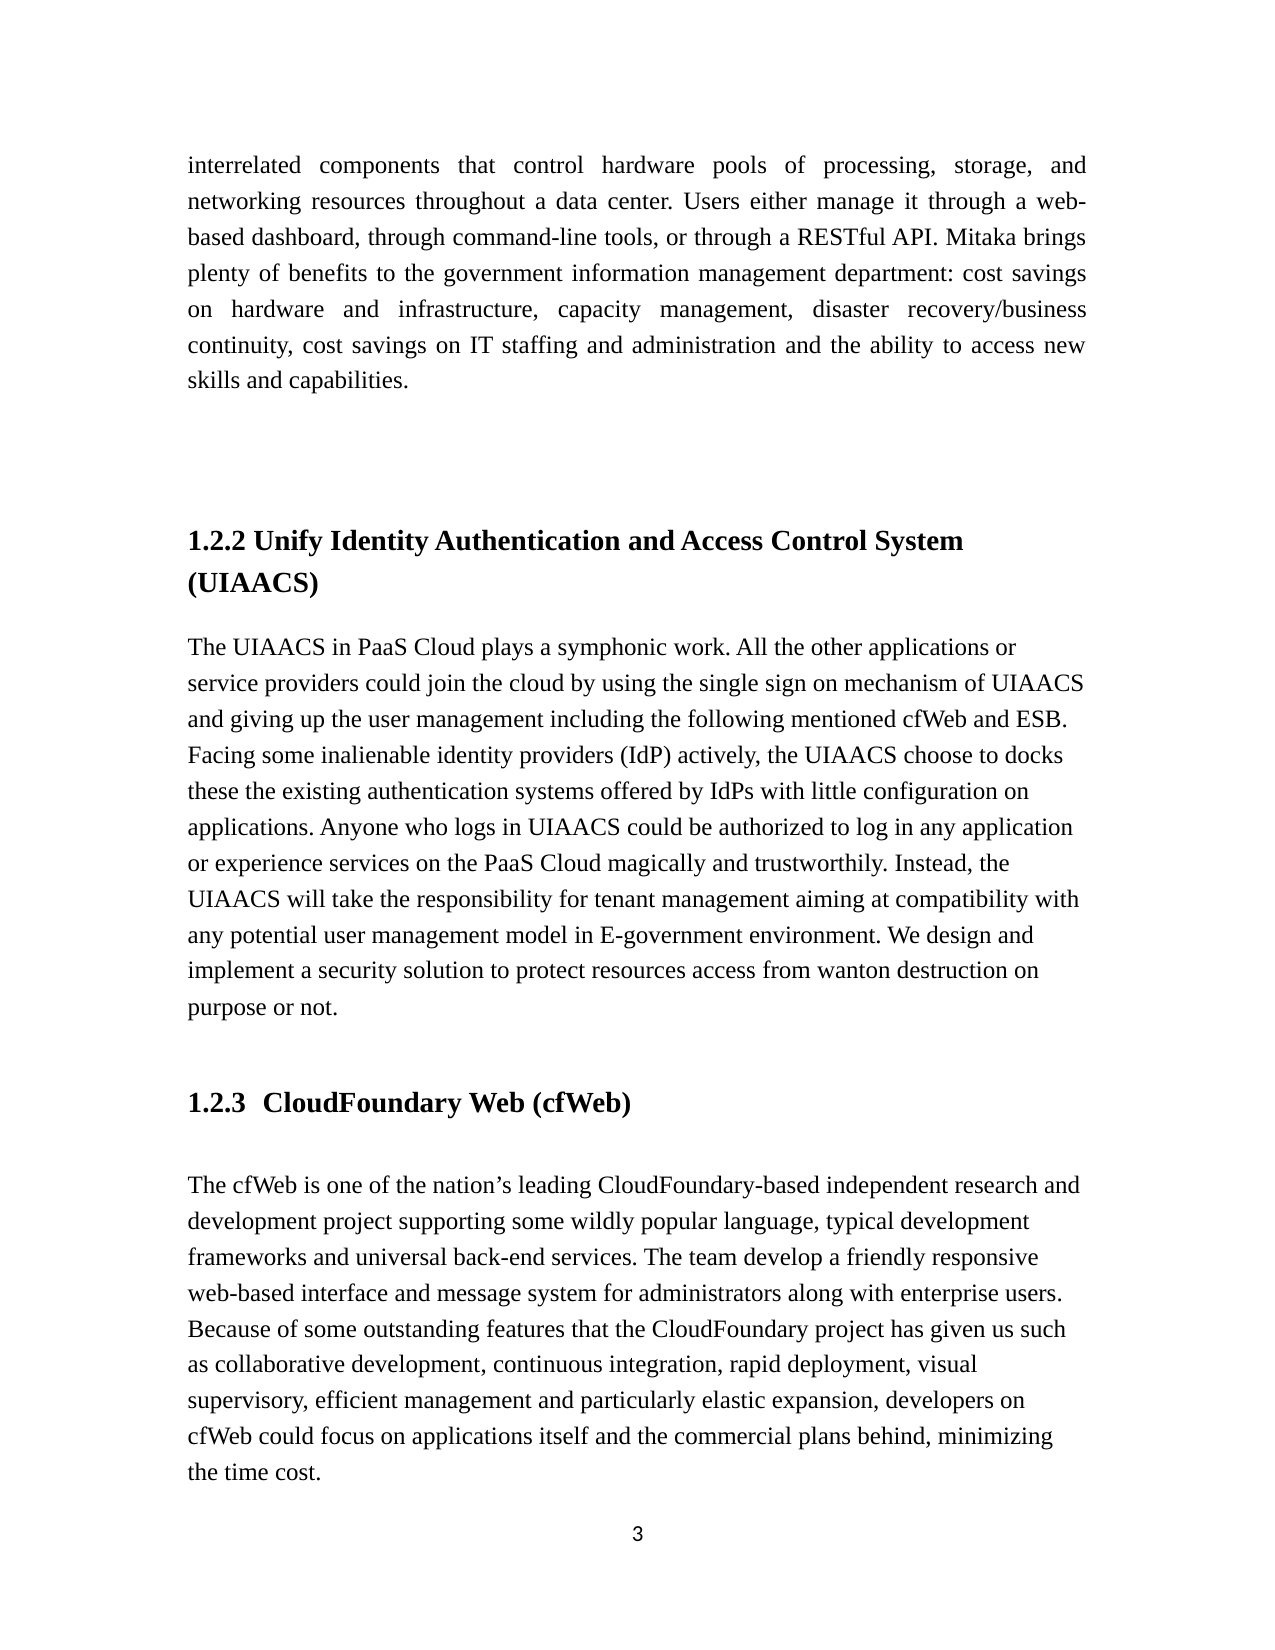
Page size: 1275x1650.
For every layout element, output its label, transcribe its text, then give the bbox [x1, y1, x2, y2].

title The cfWeb is one of the nation’s leading CloudFoundary-based independent research and development project supporting some wildly popular language, typical development frameworks and universal back-end services. The team develop a friendly responsive web-based interface and message system for administrators along with enterprise users. Because of some outstanding features that the CloudFoundary project has given us such as collaborative development, continuous integration, rapid deployment, visual supervisory, efficient management and particularly elastic expansion, developers on cfWeb could focus on applications itself and the commercial plans behind, minimizing the time cost. [187, 1170, 1087, 1486]
subtitle 1.2.3 CloudFoundary Web (cfWeb) [187, 1085, 1087, 1118]
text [187, 150, 1087, 394]
title 1.2.2 Unify Identity Authentication and Access Control System (UIAACS) [187, 523, 1087, 599]
title The UIAACS in PaaS Cloud plays a symphonic work. All the other applications or service providers could join the cloud by using the single sign on mechanism of UIAACS and giving up the user management including the following mentioned cfWeb and ESB. Facing some inalienable identity providers (IdP) actively, the UIAACS choose to docks these the existing authentication systems offered by IdPs with little configuration on applications. Anyone who logs in UIAACS could be authorized to log in any application or experience services on the PaaS Cloud magically and trustworthily. Instead, the UIAACS will take the responsibility for tenant management aiming at compatibility with any potential user management model in E-government environment. We design and implement a security solution to protect resources access from wanton destruction on purpose or not. [187, 632, 1087, 1020]
